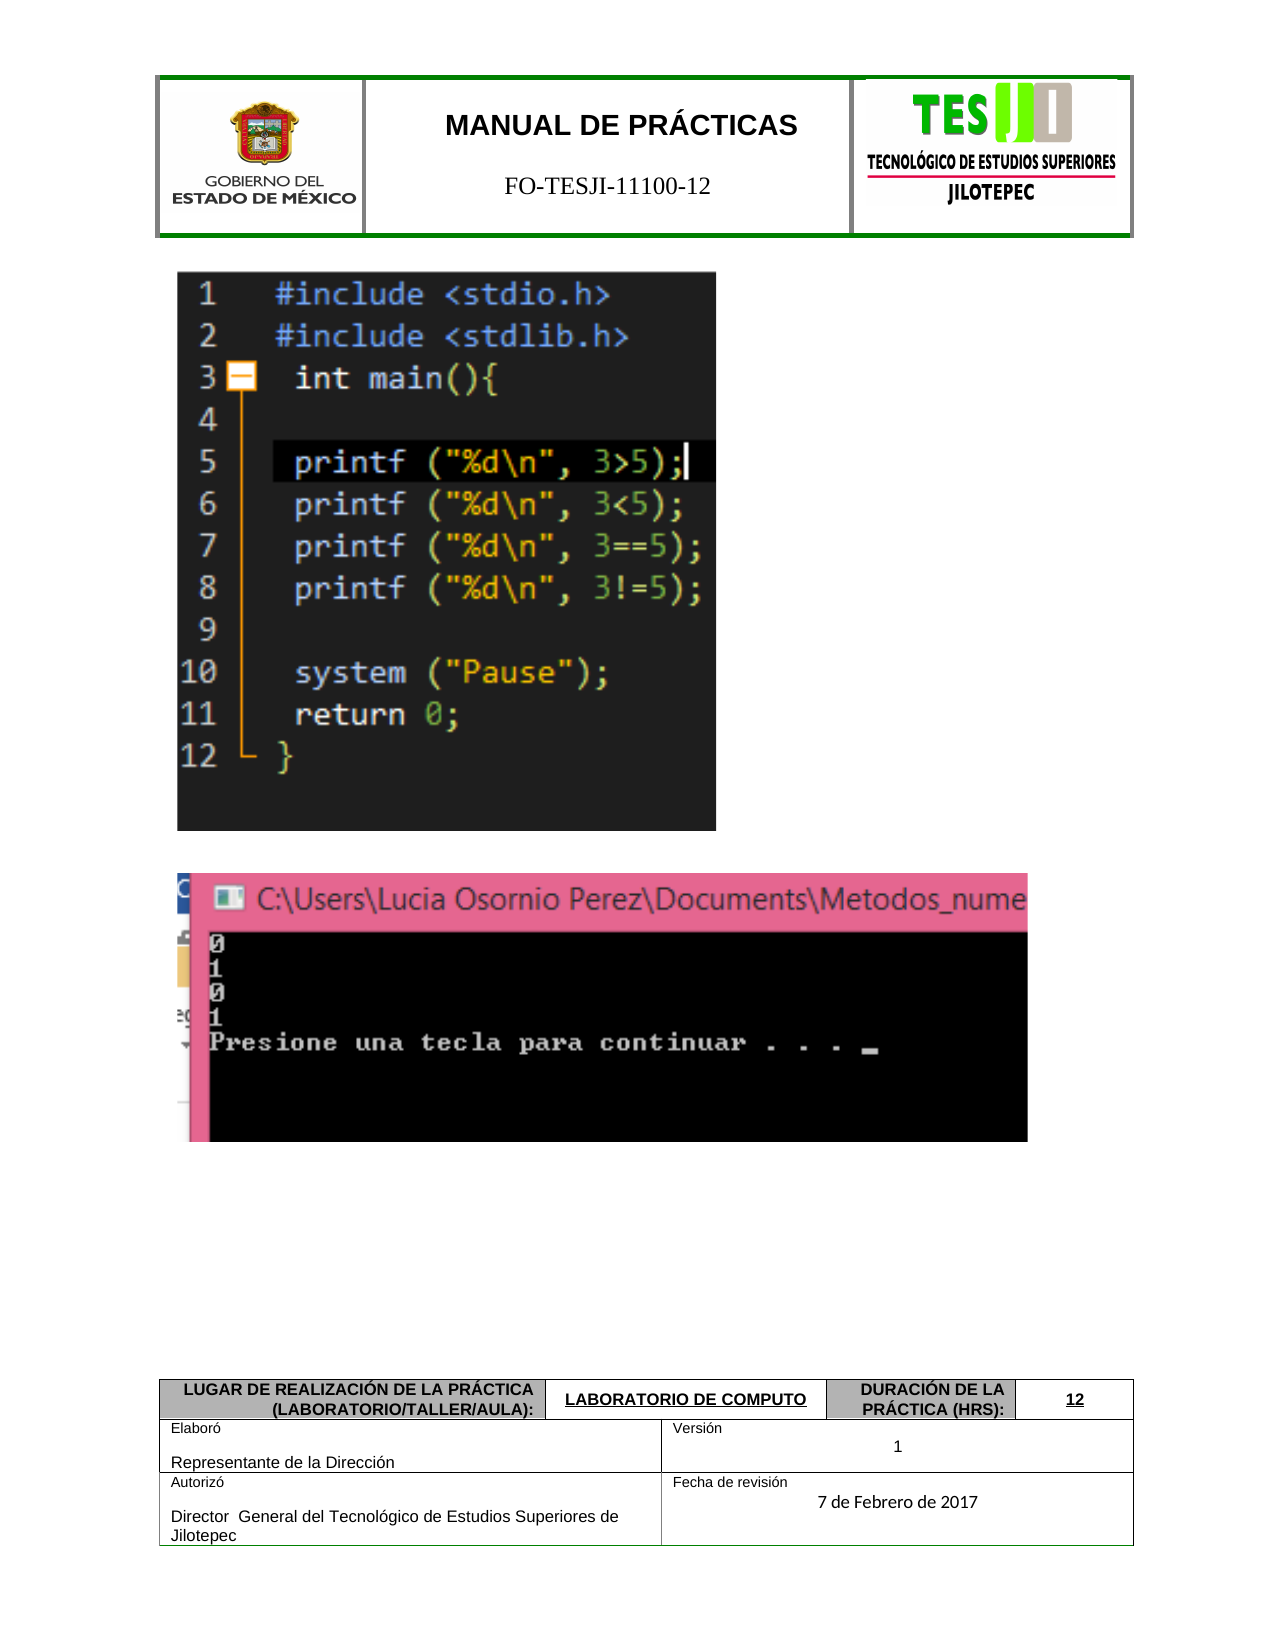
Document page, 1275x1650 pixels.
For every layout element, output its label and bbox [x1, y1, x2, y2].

picture [161, 92, 360, 213]
picture [865, 79, 1118, 206]
picture [177, 873, 1028, 1142]
picture [177, 266, 717, 831]
